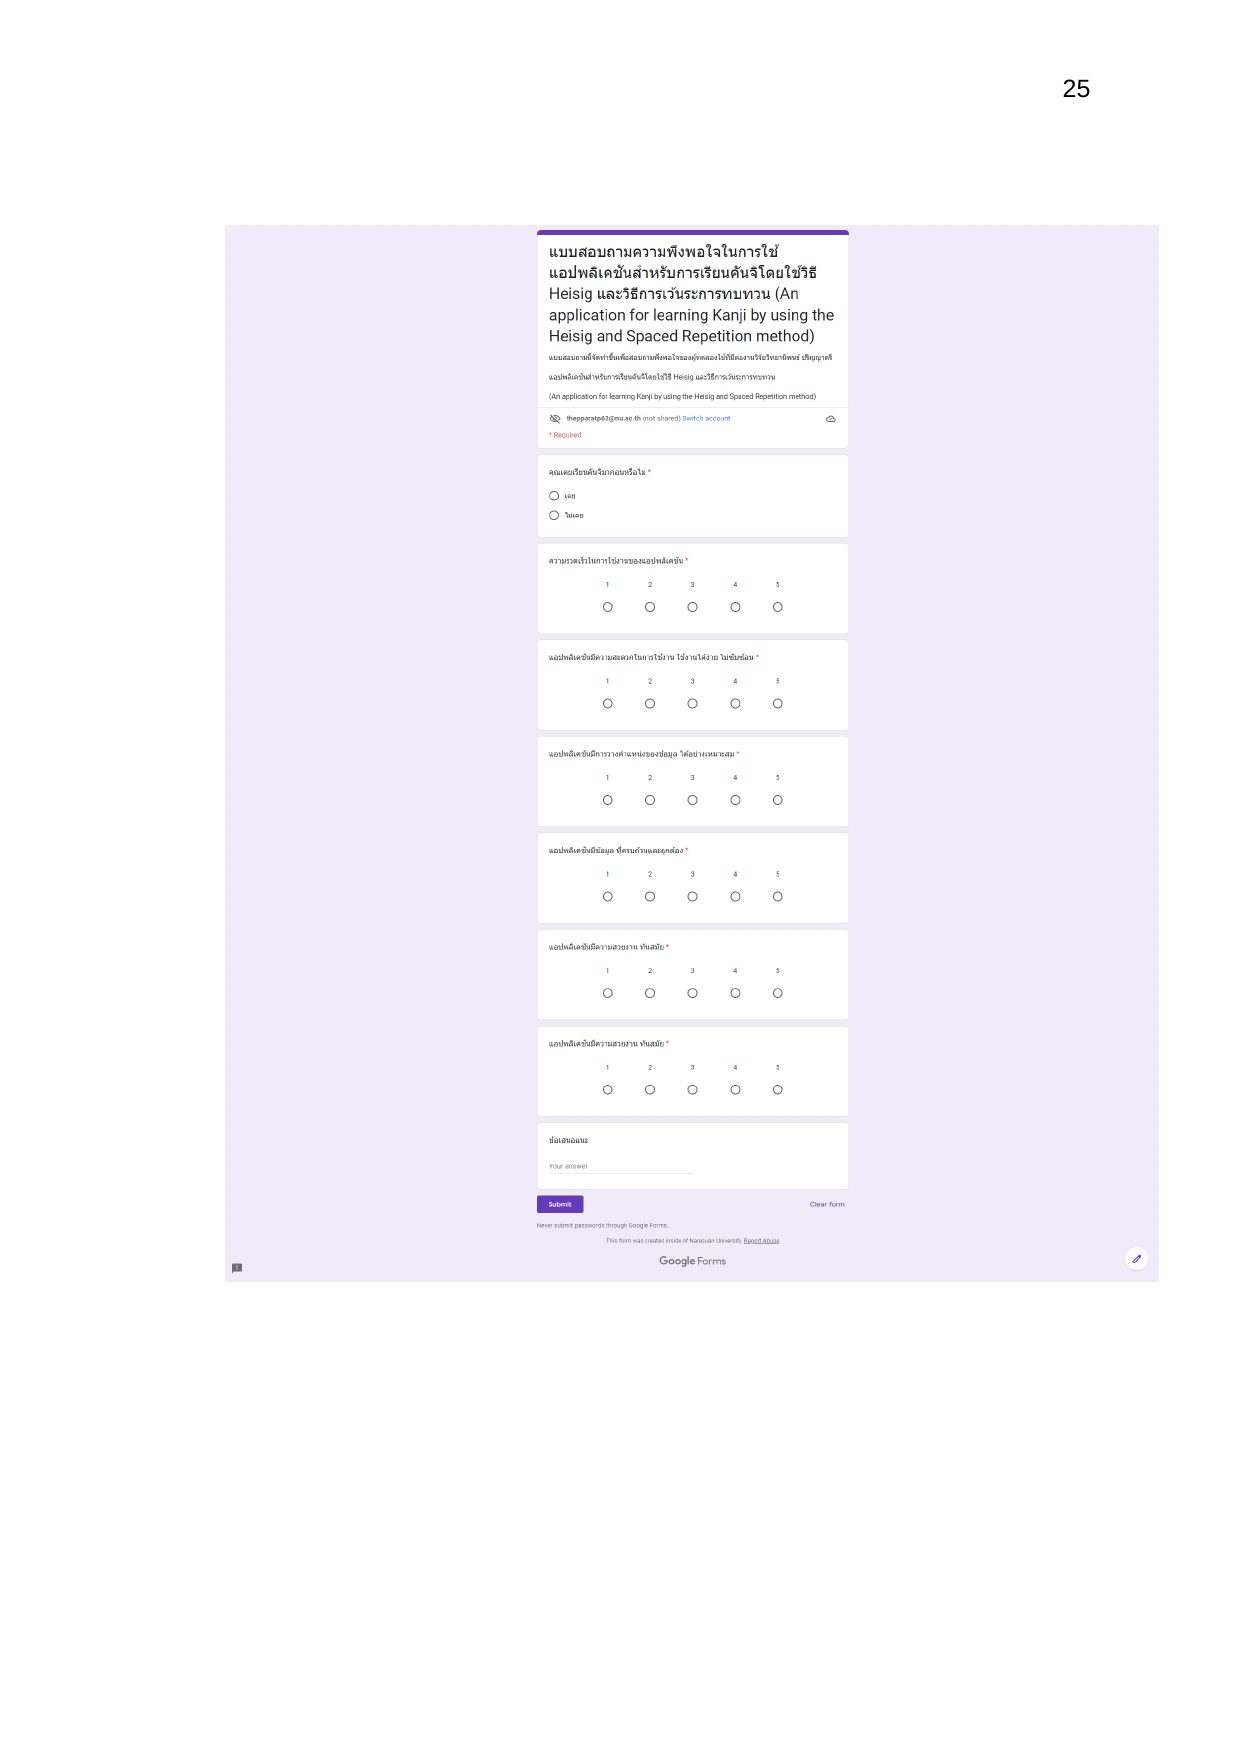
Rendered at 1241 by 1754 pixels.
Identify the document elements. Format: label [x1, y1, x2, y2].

picture [225, 225, 1159, 1282]
